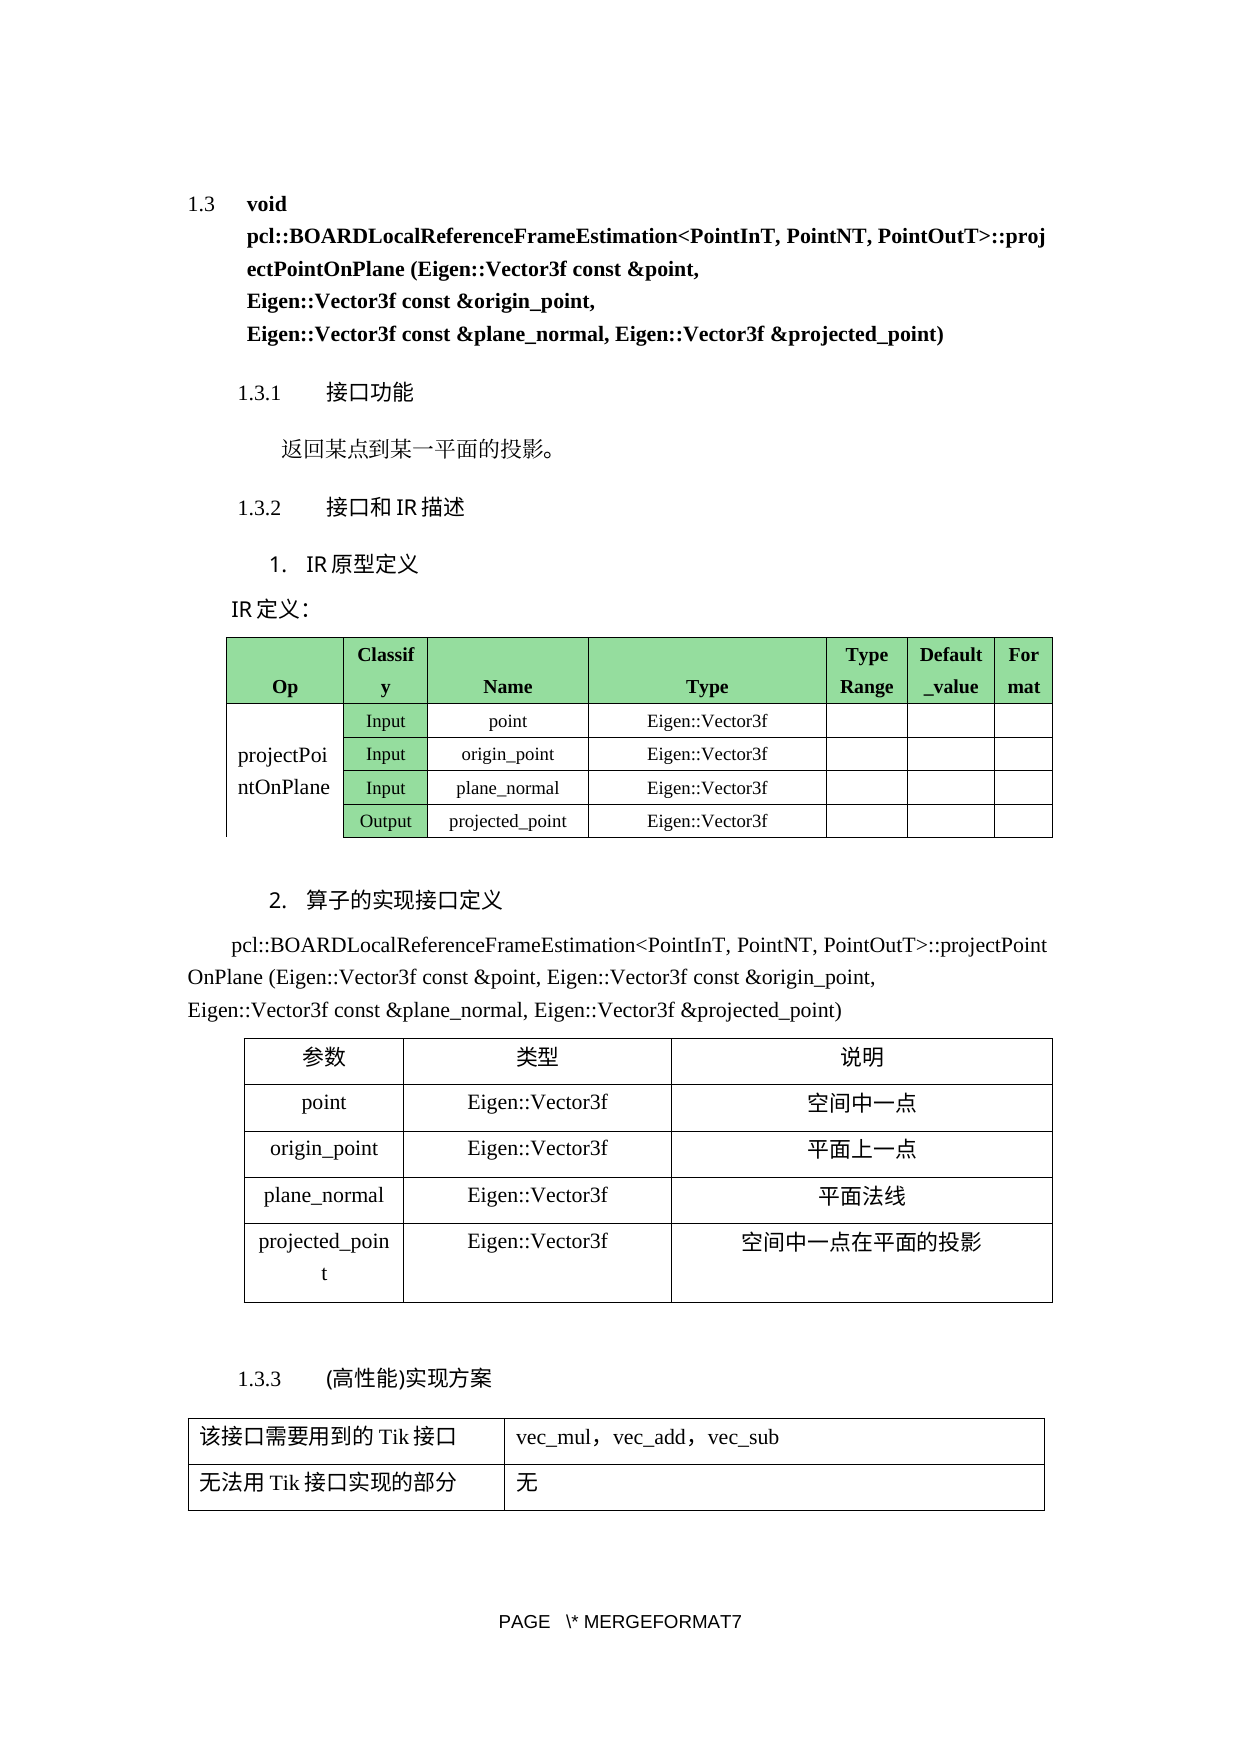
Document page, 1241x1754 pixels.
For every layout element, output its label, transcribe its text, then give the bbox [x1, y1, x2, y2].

table_cell point [428, 704, 588, 737]
table_header Op [227, 638, 343, 703]
table_cell [908, 805, 994, 837]
table_cell 平面上一点 [672, 1132, 1052, 1177]
table_header Format [995, 638, 1052, 703]
subtitle 接口功能 [237, 374, 1053, 407]
table_cell Eigen::Vector3f [404, 1085, 671, 1131]
table_cell [995, 738, 1052, 770]
table_cell 平面法线 [672, 1178, 1052, 1223]
table_header Type [589, 638, 826, 703]
table_cell Output [344, 805, 427, 837]
table_header Type Range [827, 638, 907, 703]
table_cell Eigen::Vector3f [404, 1178, 671, 1223]
table_cell origin_point [428, 738, 588, 770]
list 算子的实现接口定义 [269, 883, 1053, 916]
table_header Name [428, 638, 588, 703]
table_cell Input [344, 704, 427, 737]
table_cell Eigen::Vector3f [404, 1132, 671, 1177]
table_cell plane_normal [245, 1178, 403, 1223]
table_cell [995, 704, 1052, 737]
subtitle 接口和IR描述 [237, 489, 1053, 522]
table_cell 无 [505, 1465, 1044, 1510]
table_cell 空间中一点 [672, 1085, 1052, 1131]
table_cell [995, 771, 1052, 804]
table_cell projected_point [428, 805, 588, 837]
table_cell Eigen::Vector3f [589, 738, 826, 770]
table_cell projectPointOnPlane [227, 704, 343, 837]
text IR定义： [187, 592, 1053, 624]
table_cell 无法用Tik接口实现的部分 [189, 1465, 504, 1510]
table_cell origin_point [245, 1132, 403, 1177]
subtitle 返回某点到某一平面的投影。 [237, 432, 1053, 464]
table_cell 空间中一点在平面的投影 [672, 1224, 1052, 1302]
table_cell Input [344, 738, 427, 770]
table_cell Eigen::Vector3f [589, 704, 826, 737]
subtitle (高性能)实现方案 [237, 1360, 1053, 1393]
table_cell [908, 771, 994, 804]
table_cell [827, 738, 907, 770]
table_cell point [245, 1085, 403, 1131]
table_header 类型 [404, 1039, 671, 1084]
table_cell [908, 738, 994, 770]
table_cell [908, 704, 994, 737]
table_cell Eigen::Vector3f [589, 805, 826, 837]
table_cell [827, 704, 907, 737]
table_cell Eigen::Vector3f [404, 1224, 671, 1302]
text pcl::BOARDLocalReferenceFrameEstimation<PointInT, PointNT, PointOutT>::projectPointOnPlane (Eigen::Vector3f const &point, Eigen::Vector3f const &origin_point, Eigen::Vector3f const &plane_normal, Eigen::Vector3f &projected_point) [187, 928, 1053, 1026]
table_header 参数 [245, 1039, 403, 1084]
table_header Classify [344, 638, 427, 703]
table_cell Input [344, 771, 427, 804]
table_cell [827, 805, 907, 837]
table_cell [995, 805, 1052, 837]
table_header vec_mul，vec_add，vec_sub [505, 1419, 1044, 1464]
subtitle void pcl::BOARDLocalReferenceFrameEstimation<PointInT, PointNT, PointOutT>::projectPointOnPlane (Eigen::Vector3f const &point, Eigen::Vector3f const &origin_point, Eigen::Vector3f const &plane_normal, Eigen::Vector3f &projected_point) [187, 187, 1053, 349]
table_cell [827, 771, 907, 804]
table_header Default_value [908, 638, 994, 703]
table_cell plane_normal [428, 771, 588, 804]
table_header 说明 [672, 1039, 1052, 1084]
table_cell projected_point [245, 1224, 403, 1302]
table_cell Eigen::Vector3f [589, 771, 826, 804]
list IR原型定义 [269, 547, 1053, 579]
table_header 该接口需要用到的Tik接口 [189, 1419, 504, 1464]
